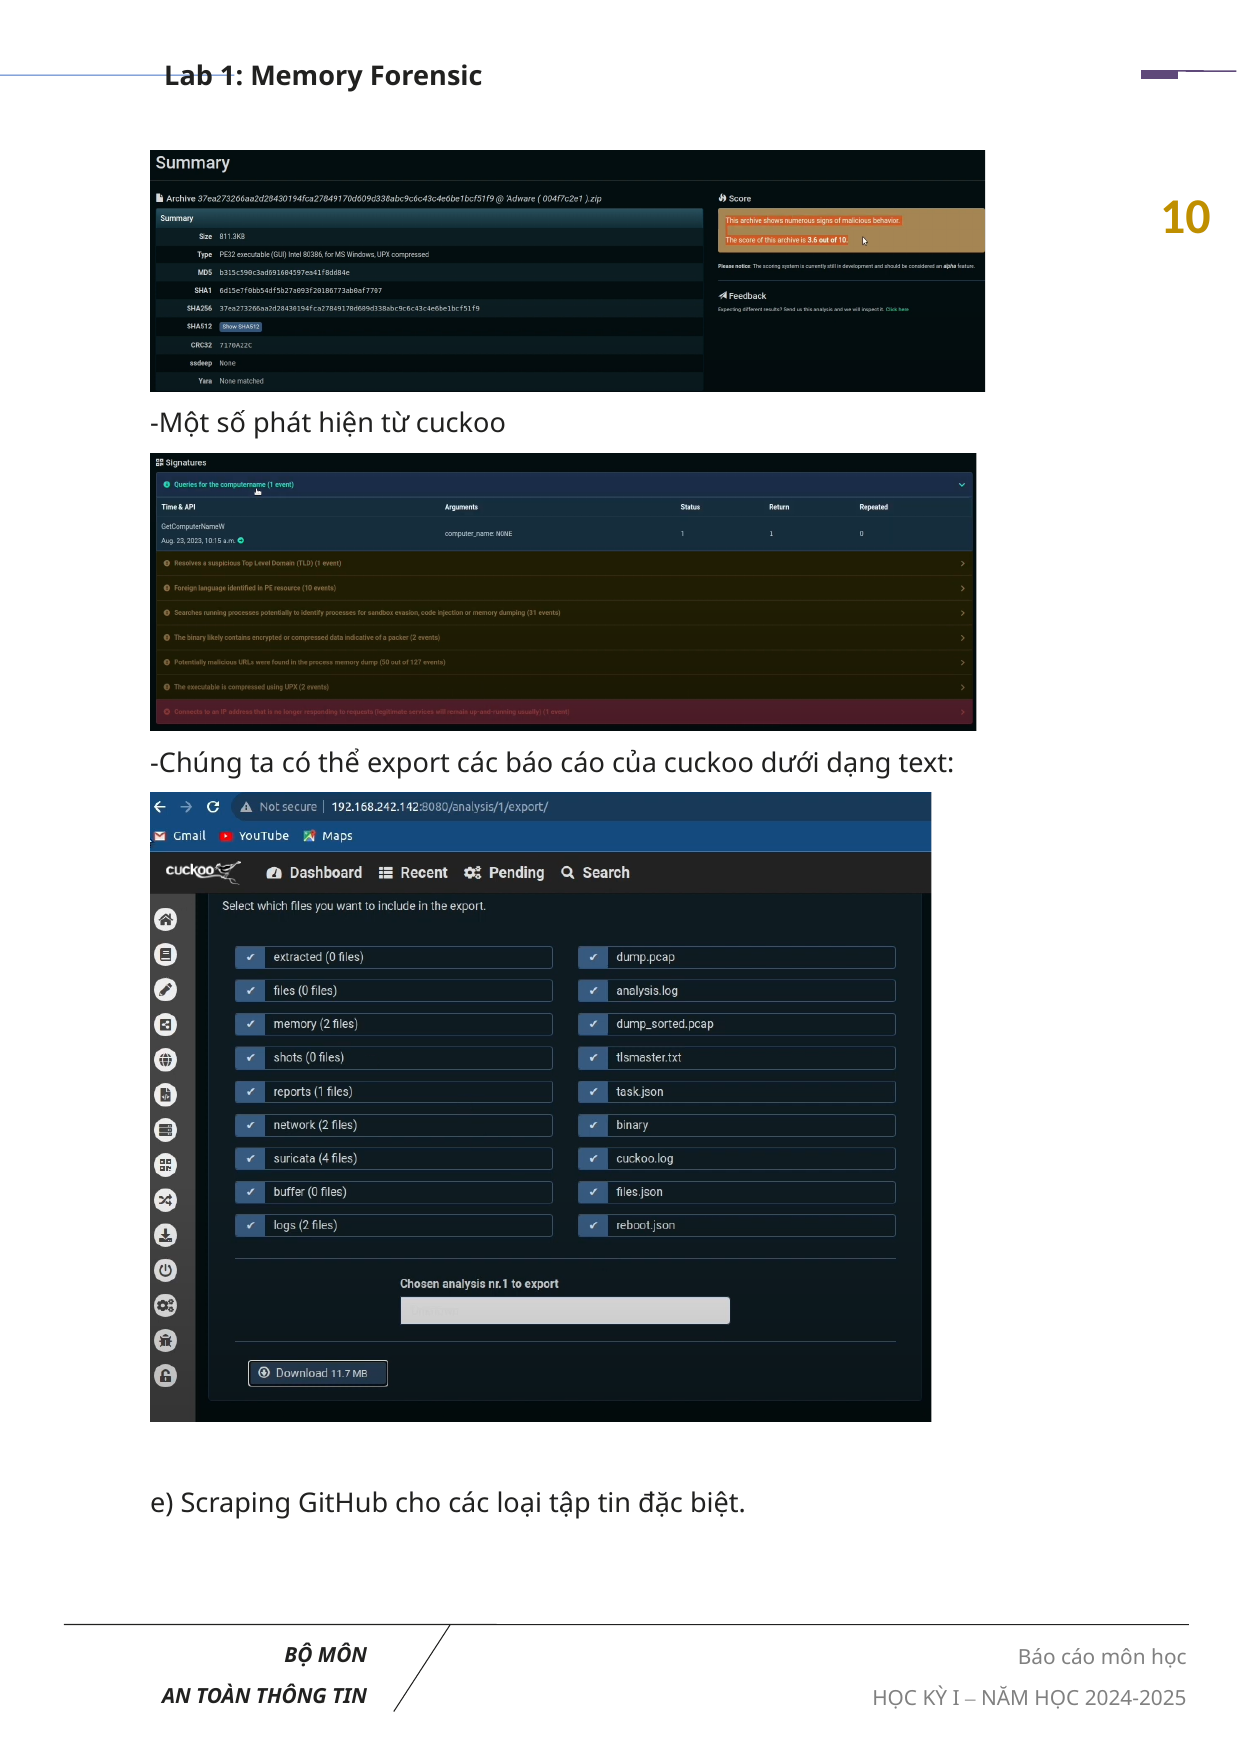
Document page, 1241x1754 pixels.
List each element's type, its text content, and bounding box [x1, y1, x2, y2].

picture [150, 792, 932, 1422]
text -Một số phát hiện từ cuckoo [150, 404, 1153, 441]
text e) Scraping GitHub cho các loại tập tin đặc biệt. [150, 1483, 1153, 1520]
picture [150, 150, 986, 392]
text -Chúng ta có thể export các báo cáo của cuckoo dưới dạng text: [150, 743, 1153, 780]
picture [150, 453, 977, 731]
